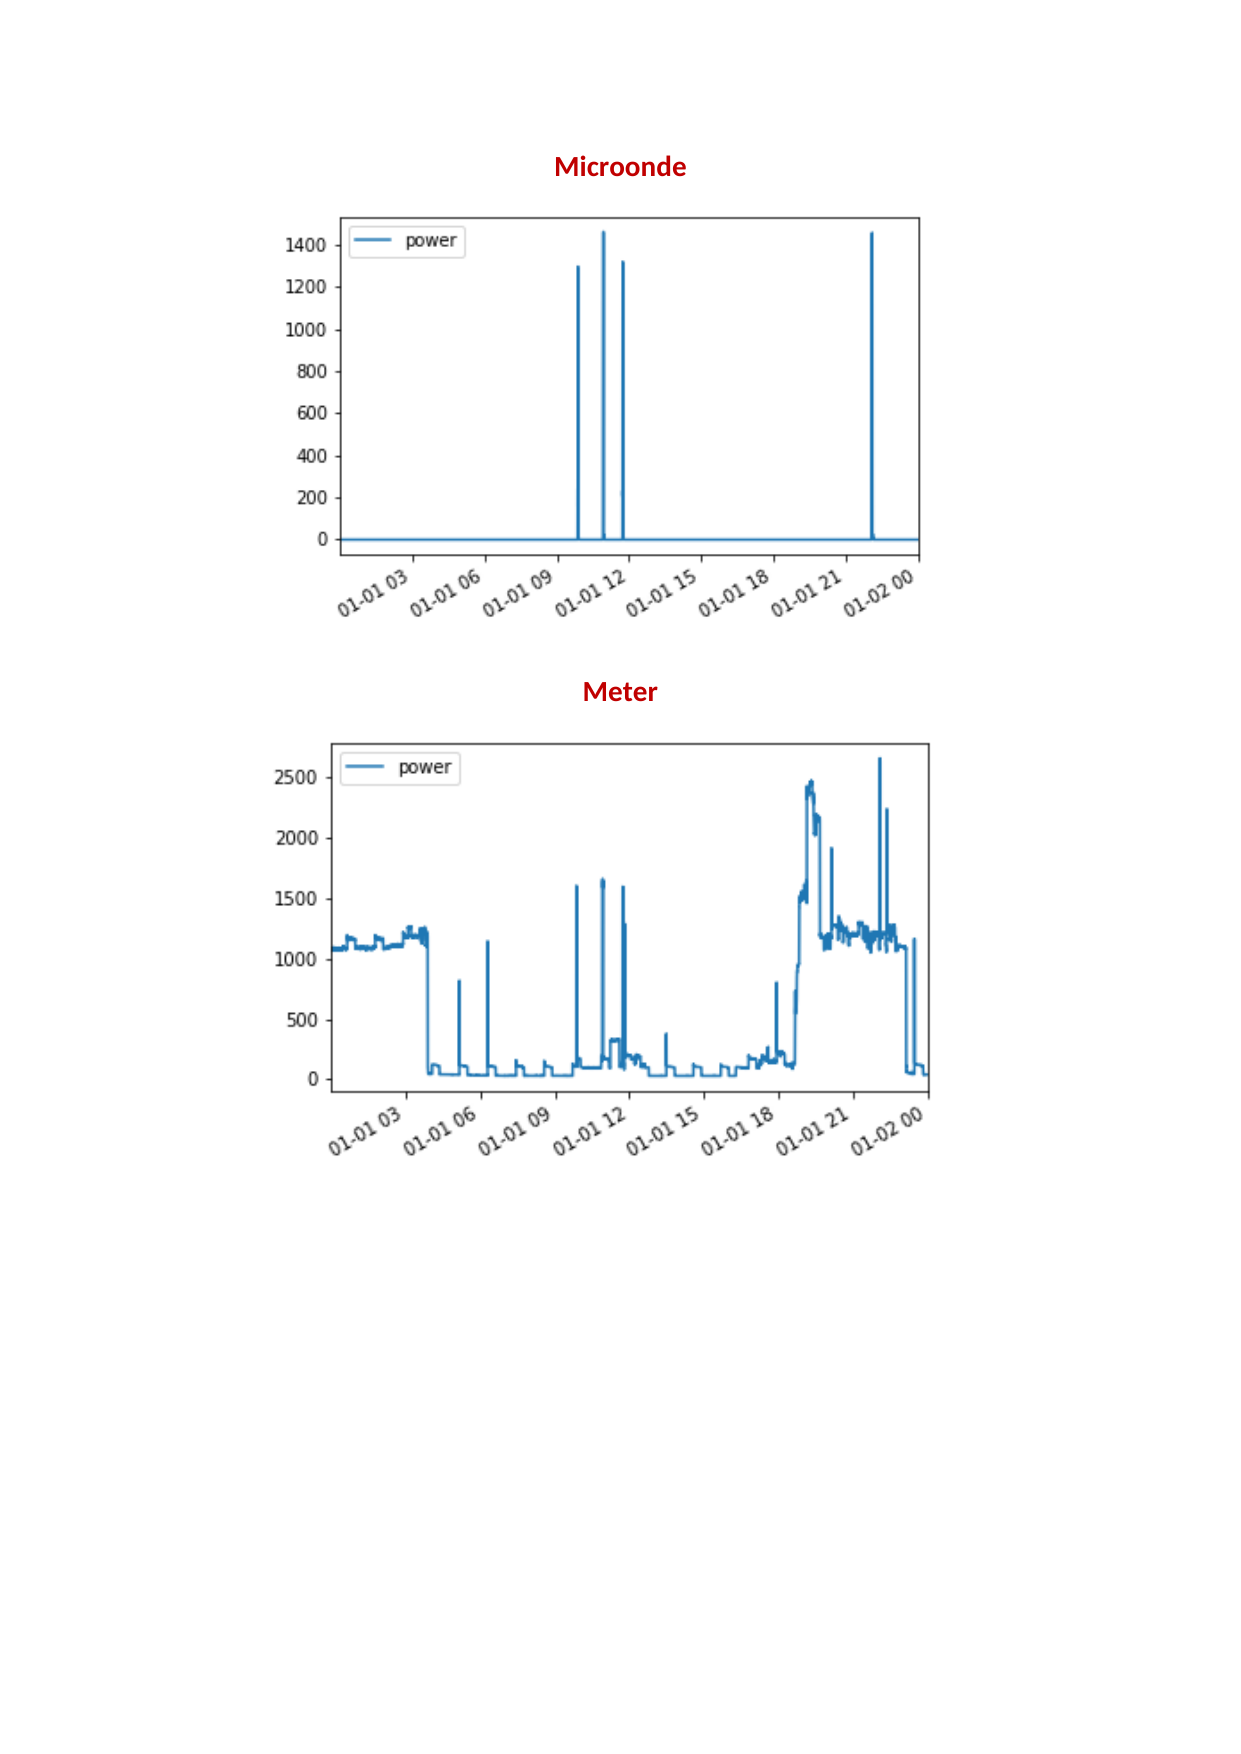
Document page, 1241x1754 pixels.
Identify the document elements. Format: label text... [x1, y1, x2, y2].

picture [247, 202, 993, 655]
picture [235, 728, 1005, 1195]
text Microonde [118, 148, 1122, 183]
text Meter [118, 673, 1122, 709]
